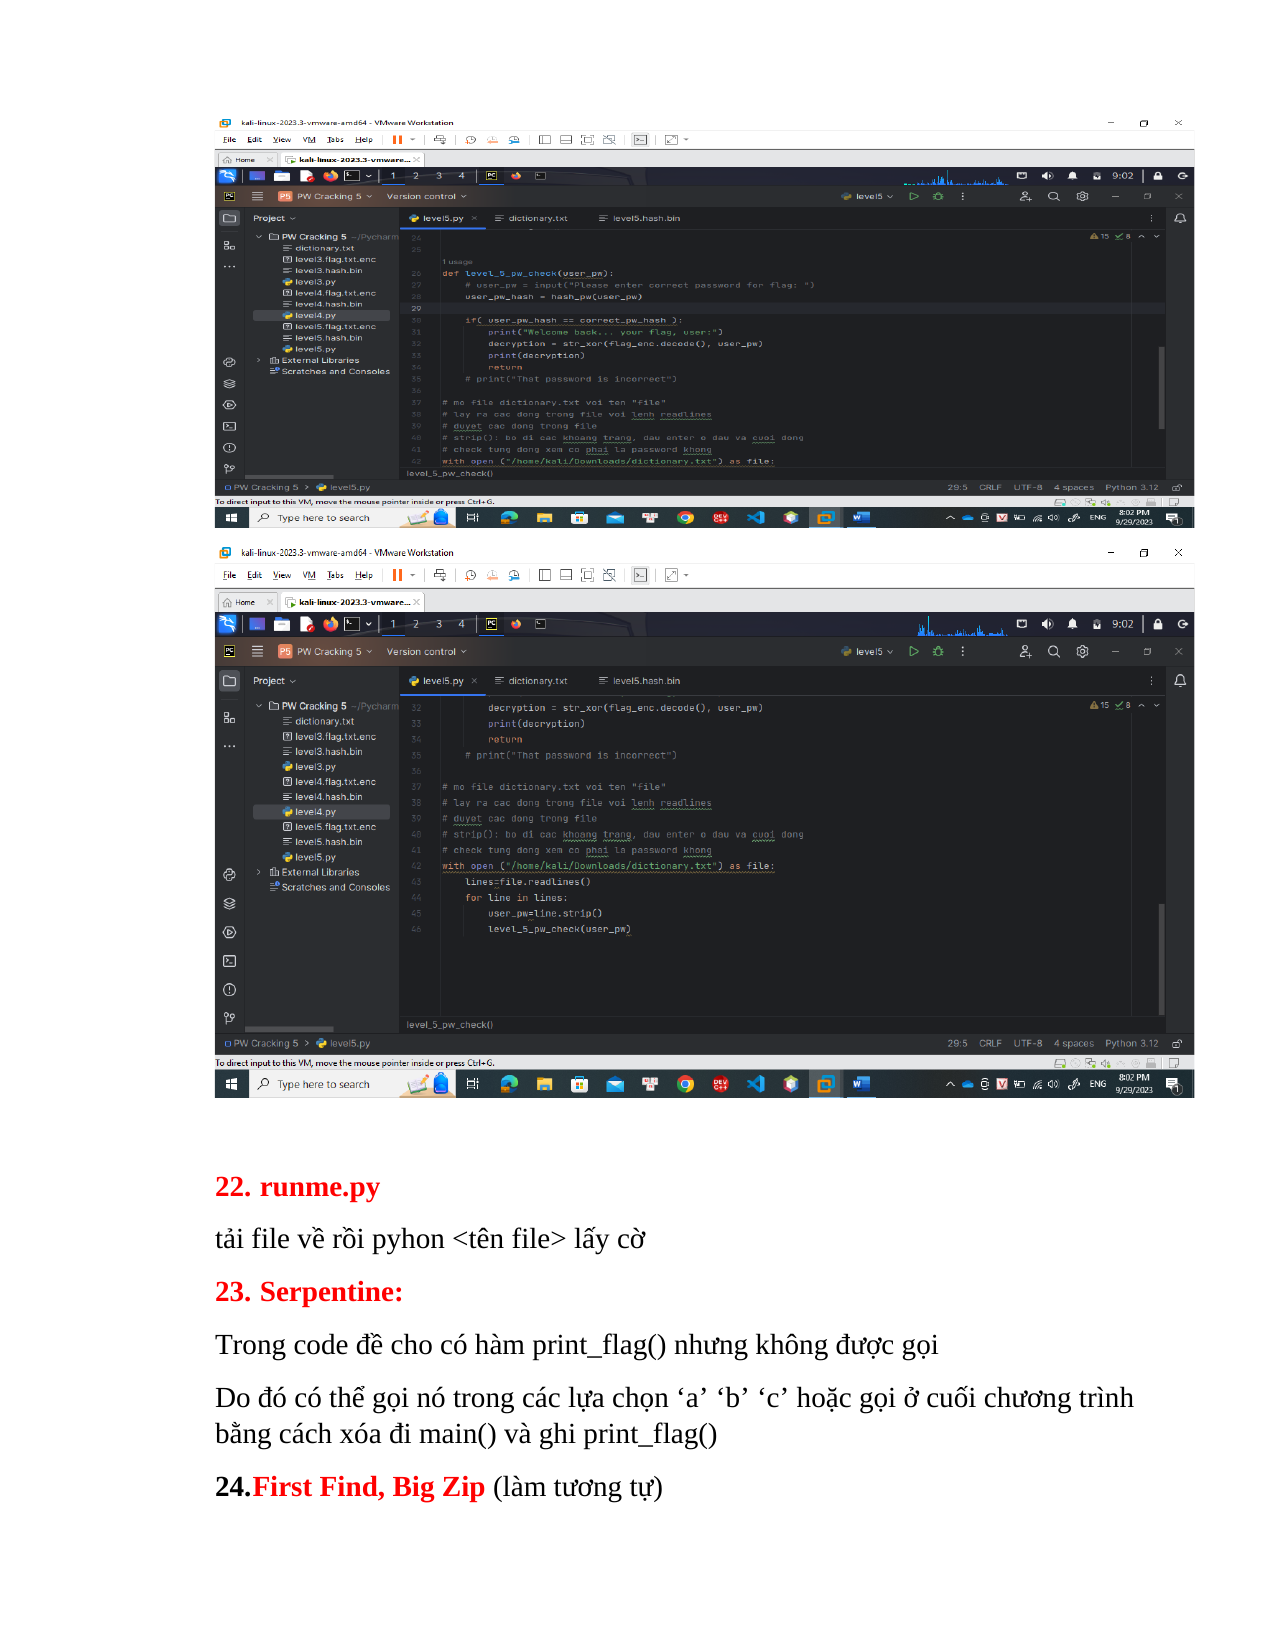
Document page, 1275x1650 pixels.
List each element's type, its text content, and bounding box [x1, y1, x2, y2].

picture [214, 118, 1195, 528]
list First Find, Big Zip (làm tương tự) [215, 1469, 1157, 1503]
text Trong code đề cho có hàm print_flag() nhưng không được gọi [215, 1327, 1157, 1361]
list runme.py [215, 1169, 1157, 1202]
picture [214, 546, 1195, 1098]
list Serpentine: [215, 1274, 1157, 1308]
text tải file về rồi pyhon <tên file> lấy cờ [215, 1222, 1157, 1255]
text Do đó có thể gọi nó trong các lựa chọn ‘a’ ‘b’ ‘c’ hoặc gọi ở cuối chương trình bằng cách xóa đi main() và ghi print_flag() [215, 1380, 1157, 1450]
